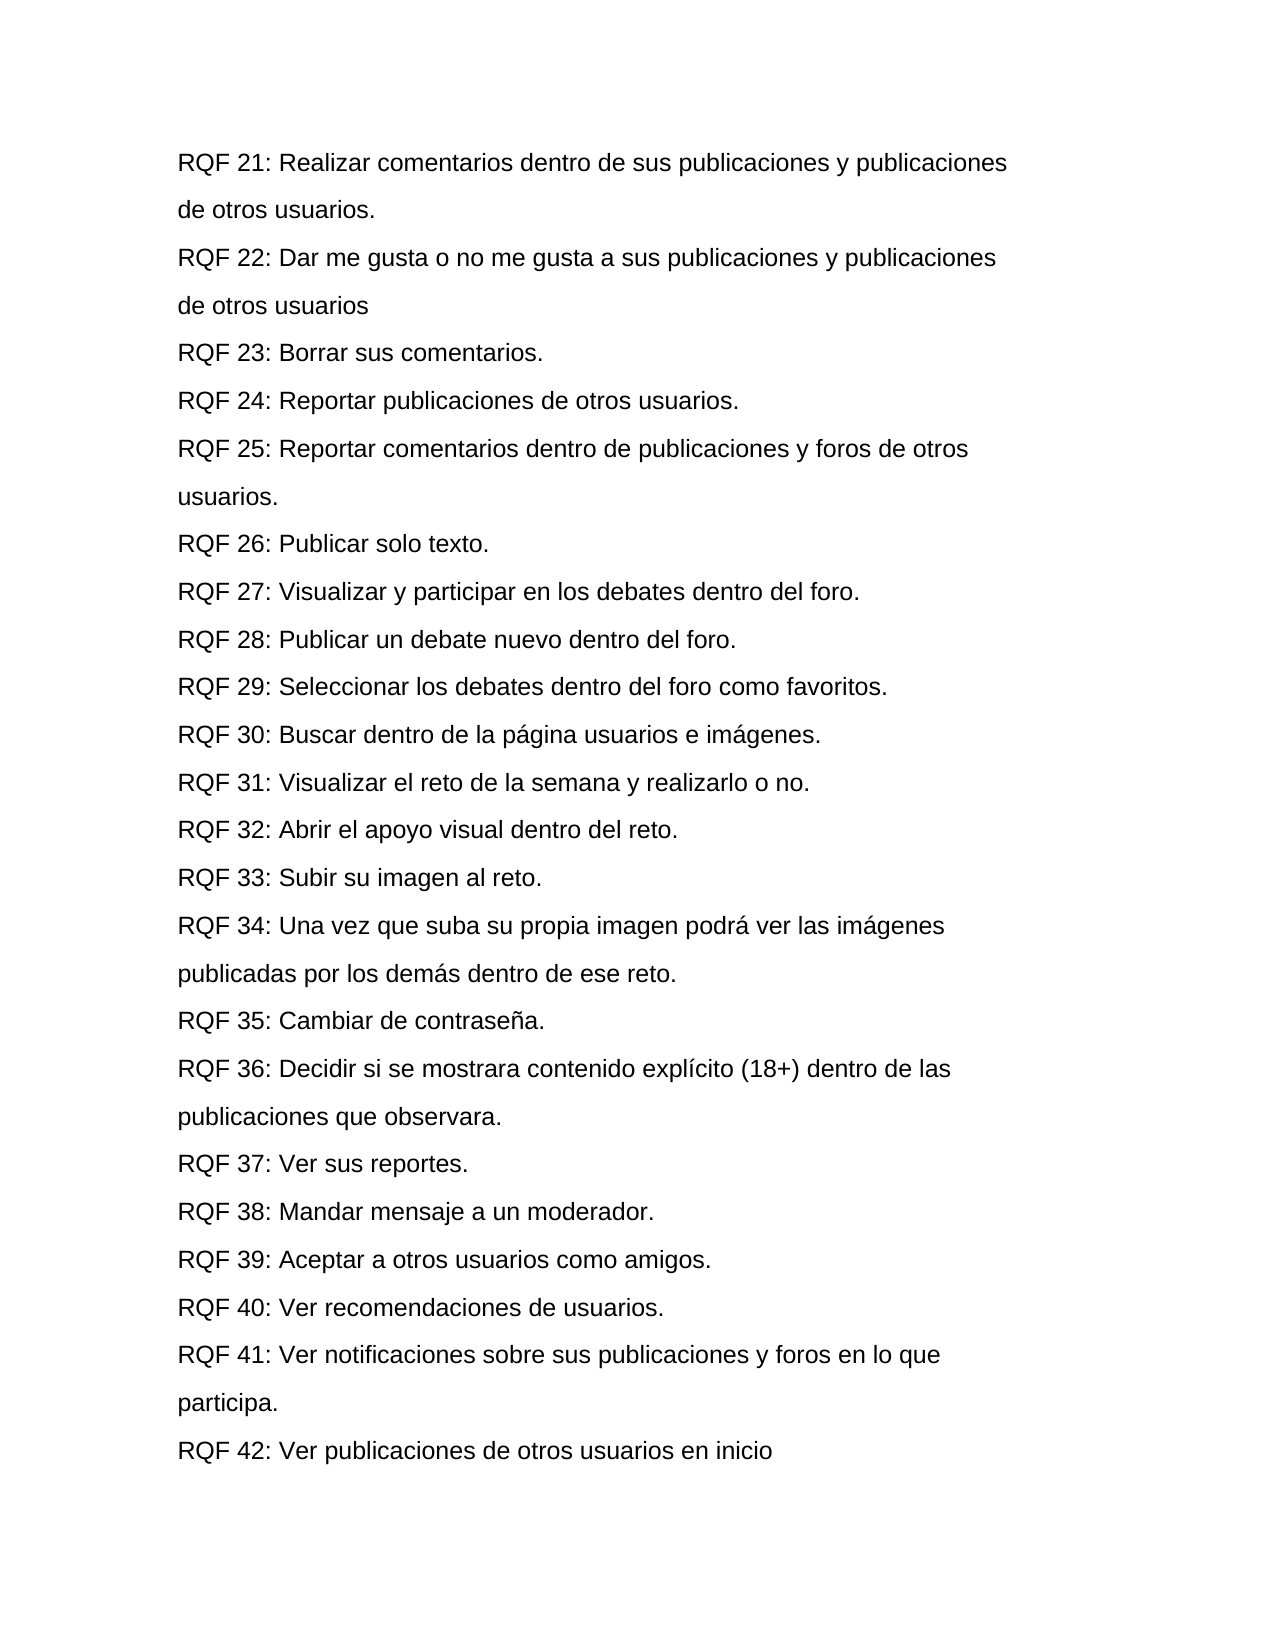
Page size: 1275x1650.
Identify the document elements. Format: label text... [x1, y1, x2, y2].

text RQF 39: Aceptar a otros usuarios como amigos. [177, 1245, 1098, 1274]
text RQF 25: Reportar comentarios dentro de publicaciones y foros de otros [177, 434, 1098, 463]
text RQF 42: Ver publicaciones de otros usuarios en inicio [177, 1436, 1098, 1464]
text RQF 33: Subir su imagen al reto. [177, 863, 1098, 892]
text RQF 23: Borrar sus comentarios. [177, 338, 1098, 367]
text RQF 21: Realizar comentarios dentro de sus publicaciones y publicaciones [177, 148, 1098, 176]
text RQF 27: Visualizar y participar en los debates dentro del foro. [177, 577, 1098, 606]
text RQF 36: Decidir si se mostrara contenido explícito (18+) dentro de las [177, 1054, 1098, 1083]
text RQF 34: Una vez que suba su propia imagen podrá ver las imágenes [177, 911, 1098, 940]
text RQF 35: Cambiar de contraseña. [177, 1006, 1098, 1035]
text RQF 31: Visualizar el reto de la semana y realizarlo o no. [177, 768, 1098, 797]
text RQF 28: Publicar un debate nuevo dentro del foro. [177, 625, 1098, 653]
text de otros usuarios. [177, 195, 1098, 224]
text usuarios. [177, 482, 1098, 510]
text publicadas por los demás dentro de ese reto. [177, 959, 1098, 987]
text RQF 24: Reportar publicaciones de otros usuarios. [177, 386, 1098, 415]
text RQF 26: Publicar solo texto. [177, 529, 1098, 558]
text RQF 37: Ver sus reportes. [177, 1149, 1098, 1178]
text RQF 41: Ver notificaciones sobre sus publicaciones y foros en lo que [177, 1340, 1098, 1369]
text participa. [177, 1388, 1098, 1417]
text publicaciones que observara. [177, 1102, 1098, 1131]
text RQF 29: Seleccionar los debates dentro del foro como favoritos. [177, 672, 1098, 701]
text RQF 32: Abrir el apoyo visual dentro del reto. [177, 816, 1098, 844]
text RQF 40: Ver recomendaciones de usuarios. [177, 1293, 1098, 1321]
text RQF 30: Buscar dentro de la página usuarios e imágenes. [177, 720, 1098, 749]
text RQF 38: Mandar mensaje a un moderador. [177, 1197, 1098, 1226]
text de otros usuarios [177, 291, 1098, 319]
text RQF 22: Dar me gusta o no me gusta a sus publicaciones y publicaciones [177, 243, 1098, 272]
